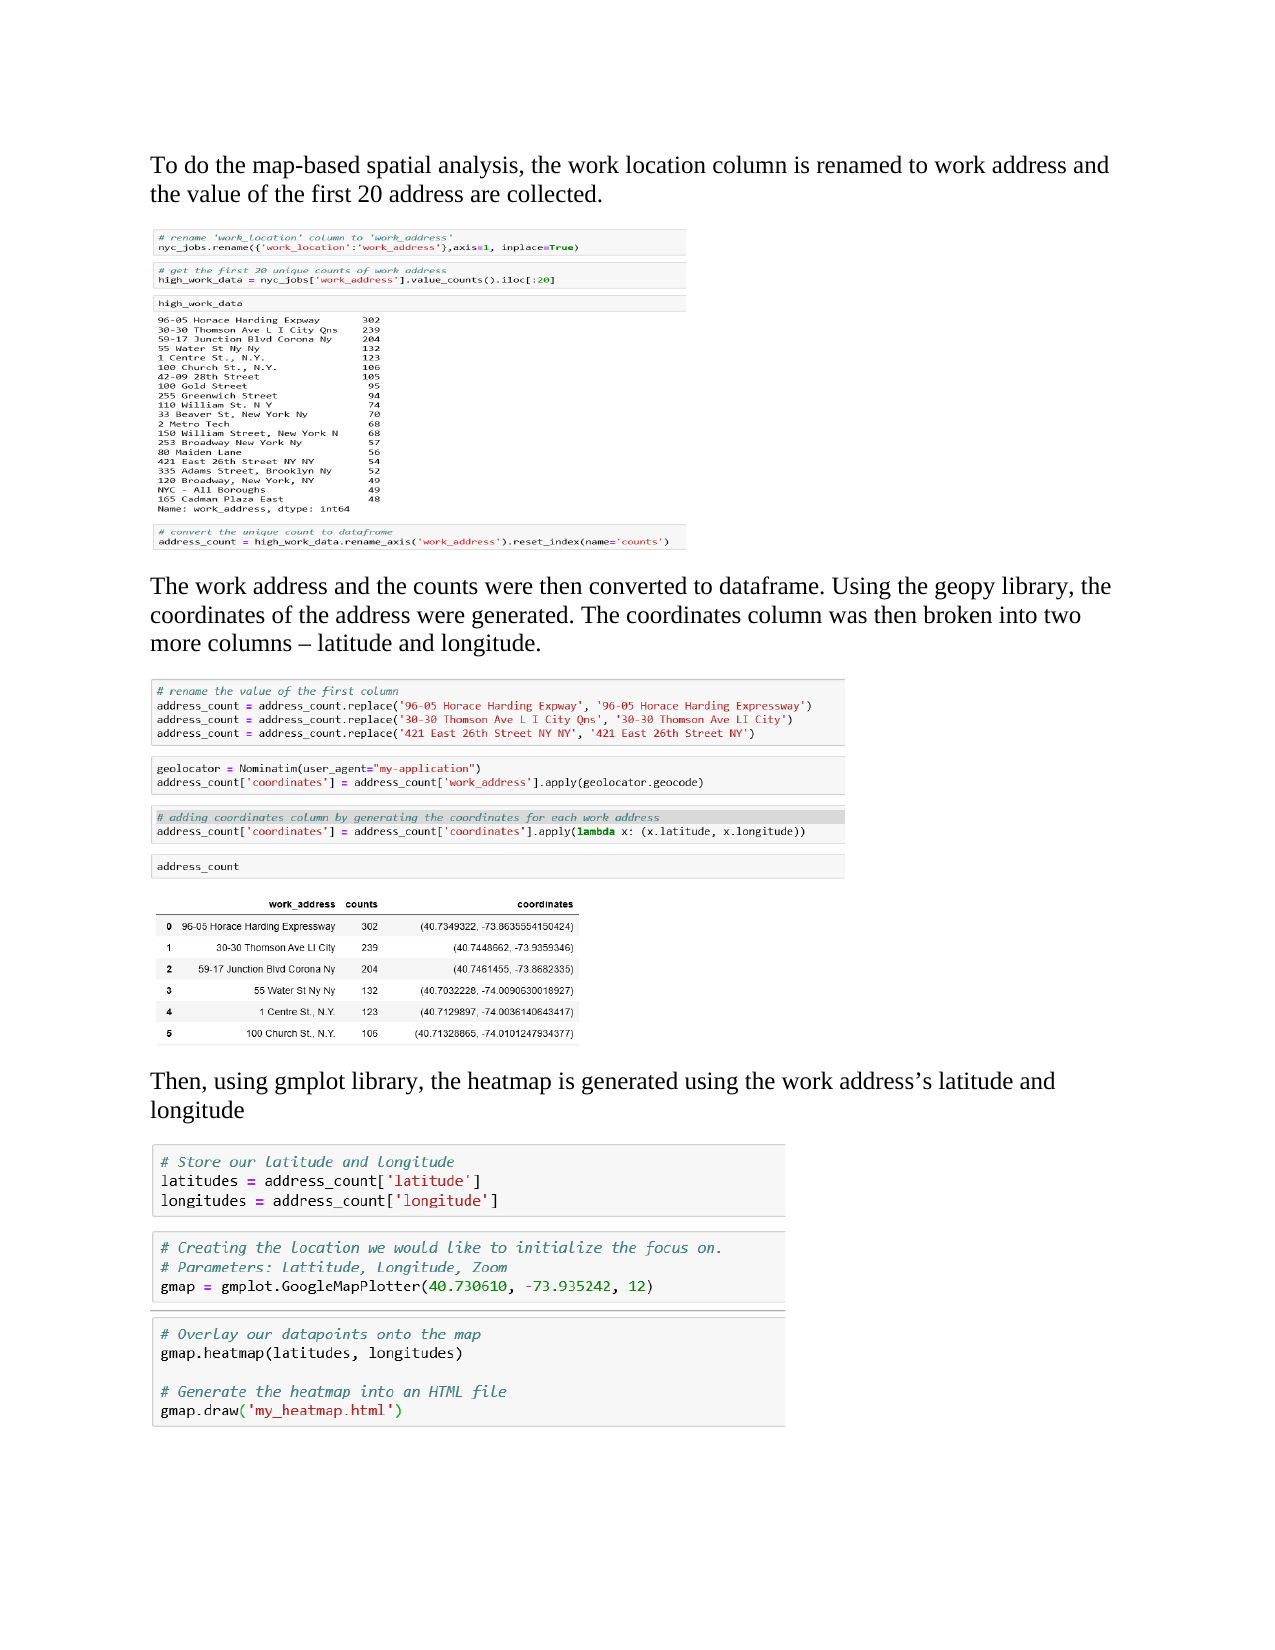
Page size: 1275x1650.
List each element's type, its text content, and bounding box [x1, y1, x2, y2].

text The work address and the counts were then converted to dataframe. Using the geopy library, the coordinates of the address were generated. The coordinates column was then broken into two more columns – latitude and longitude. [150, 571, 1125, 657]
text Then, using gmplot library, the heatmap is generated using the work address’s latitude and longitude [150, 1066, 1125, 1123]
picture [150, 228, 687, 551]
text To do the map-based spatial analysis, the work location column is renamed to work address and the value of the first 20 address are collected. [150, 150, 1125, 207]
picture [150, 1144, 786, 1430]
picture [150, 678, 845, 1046]
